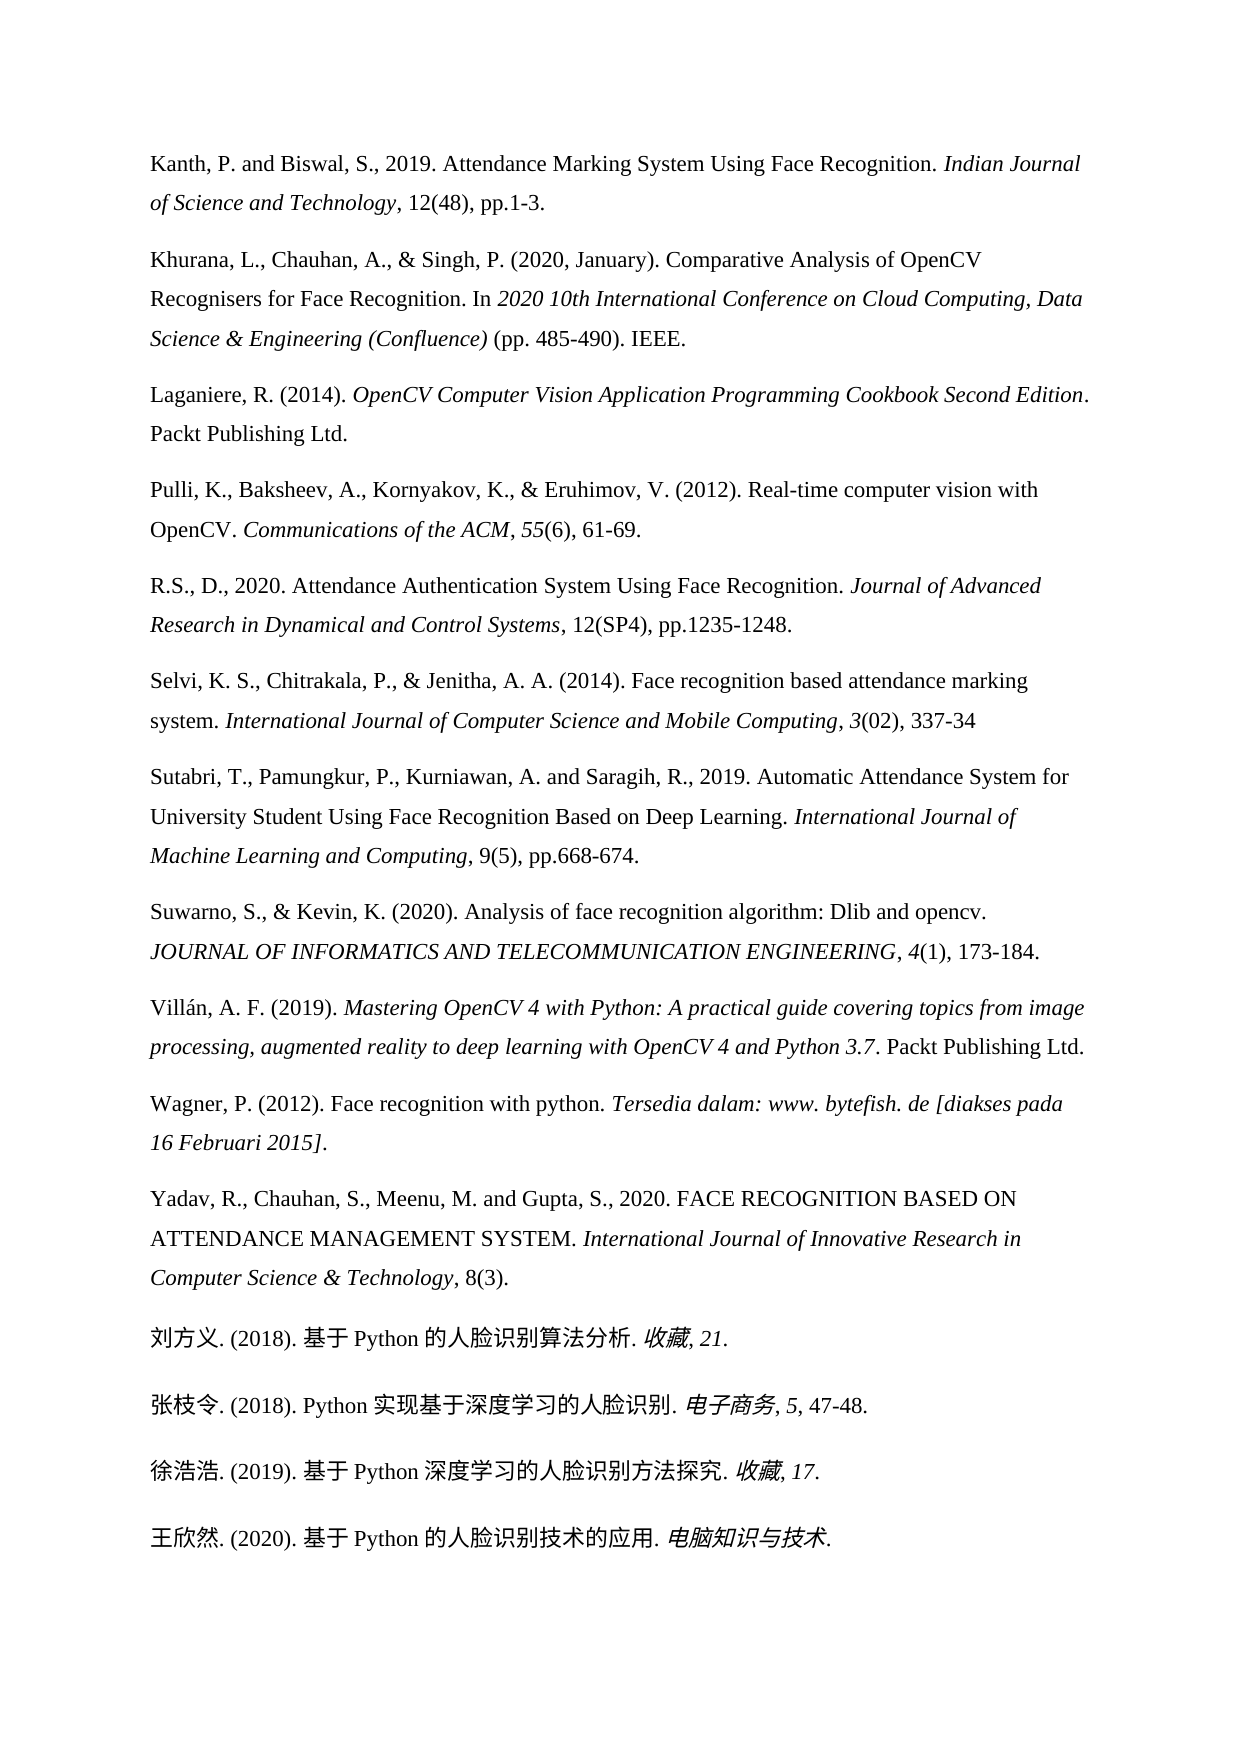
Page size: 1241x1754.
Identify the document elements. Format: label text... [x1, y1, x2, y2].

text Suwarno, S., & Kevin, K. (2020). Analysis of face recognition algorithm: Dlib and opencv. JOURNAL OF INFORMATICS AND TELECOMMUNICATION ENGINEERING, 4(1), 173-184. [150, 898, 1090, 964]
text Laganiere, R. (2014). OpenCV Computer Vision Application Programming Cookbook Second Edition. Packt Publishing Ltd. [150, 381, 1090, 447]
text Selvi, K. S., Chitrakala, P., & Jenitha, A. A. (2014). Face recognition based attendance marking system. International Journal of Computer Science and Mobile Computing, 3(02), 337-34 [150, 668, 1090, 733]
text 张枝令. (2018). Python 实现基于深度学习的人脸识别. 电子商务, 5, 47-48. [150, 1387, 1090, 1420]
text R.S., D., 2020. Attendance Authentication System Using Face Recognition. Journal of Advanced Research in Dynamical and Control Systems, 12(SP4), pp.1235-1248. [150, 572, 1090, 638]
text Villán, A. F. (2019). Mastering OpenCV 4 with Python: A practical guide covering topics from image processing, augmented reality to deep learning with OpenCV 4 and Python 3.7. Packt Publishing Ltd. [150, 994, 1090, 1060]
text Pulli, K., Baksheev, A., Kornyakov, K., & Eruhimov, V. (2012). Real-time computer vision with OpenCV. Communications of the ACM, 55(6), 61-69. [150, 476, 1090, 542]
text 徐浩浩. (2019). 基于 Python 深度学习的人脸识别方法探究. 收藏, 17. [150, 1453, 1090, 1486]
text Yadav, R., Chauhan, S., Meenu, M. and Gupta, S., 2020. FACE RECOGNITION BASED ON ATTENDANCE MANAGEMENT SYSTEM. International Journal of Innovative Research in Computer Science & Technology, 8(3). [150, 1185, 1090, 1291]
text Sutabri, T., Pamungkur, P., Kurniawan, A. and Saragih, R., 2019. Automatic Attendance System for University Student Using Face Recognition Based on Deep Learning. International Journal of Machine Learning and Computing, 9(5), pp.668-674. [150, 763, 1090, 868]
text Khurana, L., Chauhan, A., & Singh, P. (2020, January). Comparative Analysis of OpenCV Recognisers for Face Recognition. In 2020 10th International Conference on Cloud Computing, Data Science & Engineering (Confluence) (pp. 485-490). IEEE. [150, 246, 1090, 351]
text Wagner, P. (2012). Face recognition with python. Tersedia dalam: www. bytefish. de [diakses pada 16 Februari 2015]. [150, 1089, 1090, 1155]
text Kanth, P. and Biswal, S., 2019. Attendance Marking System Using Face Recognition. Indian Journal of Science and Technology, 12(48), pp.1-3. [150, 150, 1090, 216]
text 王欣然. (2020). 基于 Python 的人脸识别技术的应用. 电脑知识与技术. [150, 1520, 1090, 1553]
text 刘方义. (2018). 基于 Python 的人脸识别算法分析. 收藏, 21. [150, 1320, 1090, 1353]
